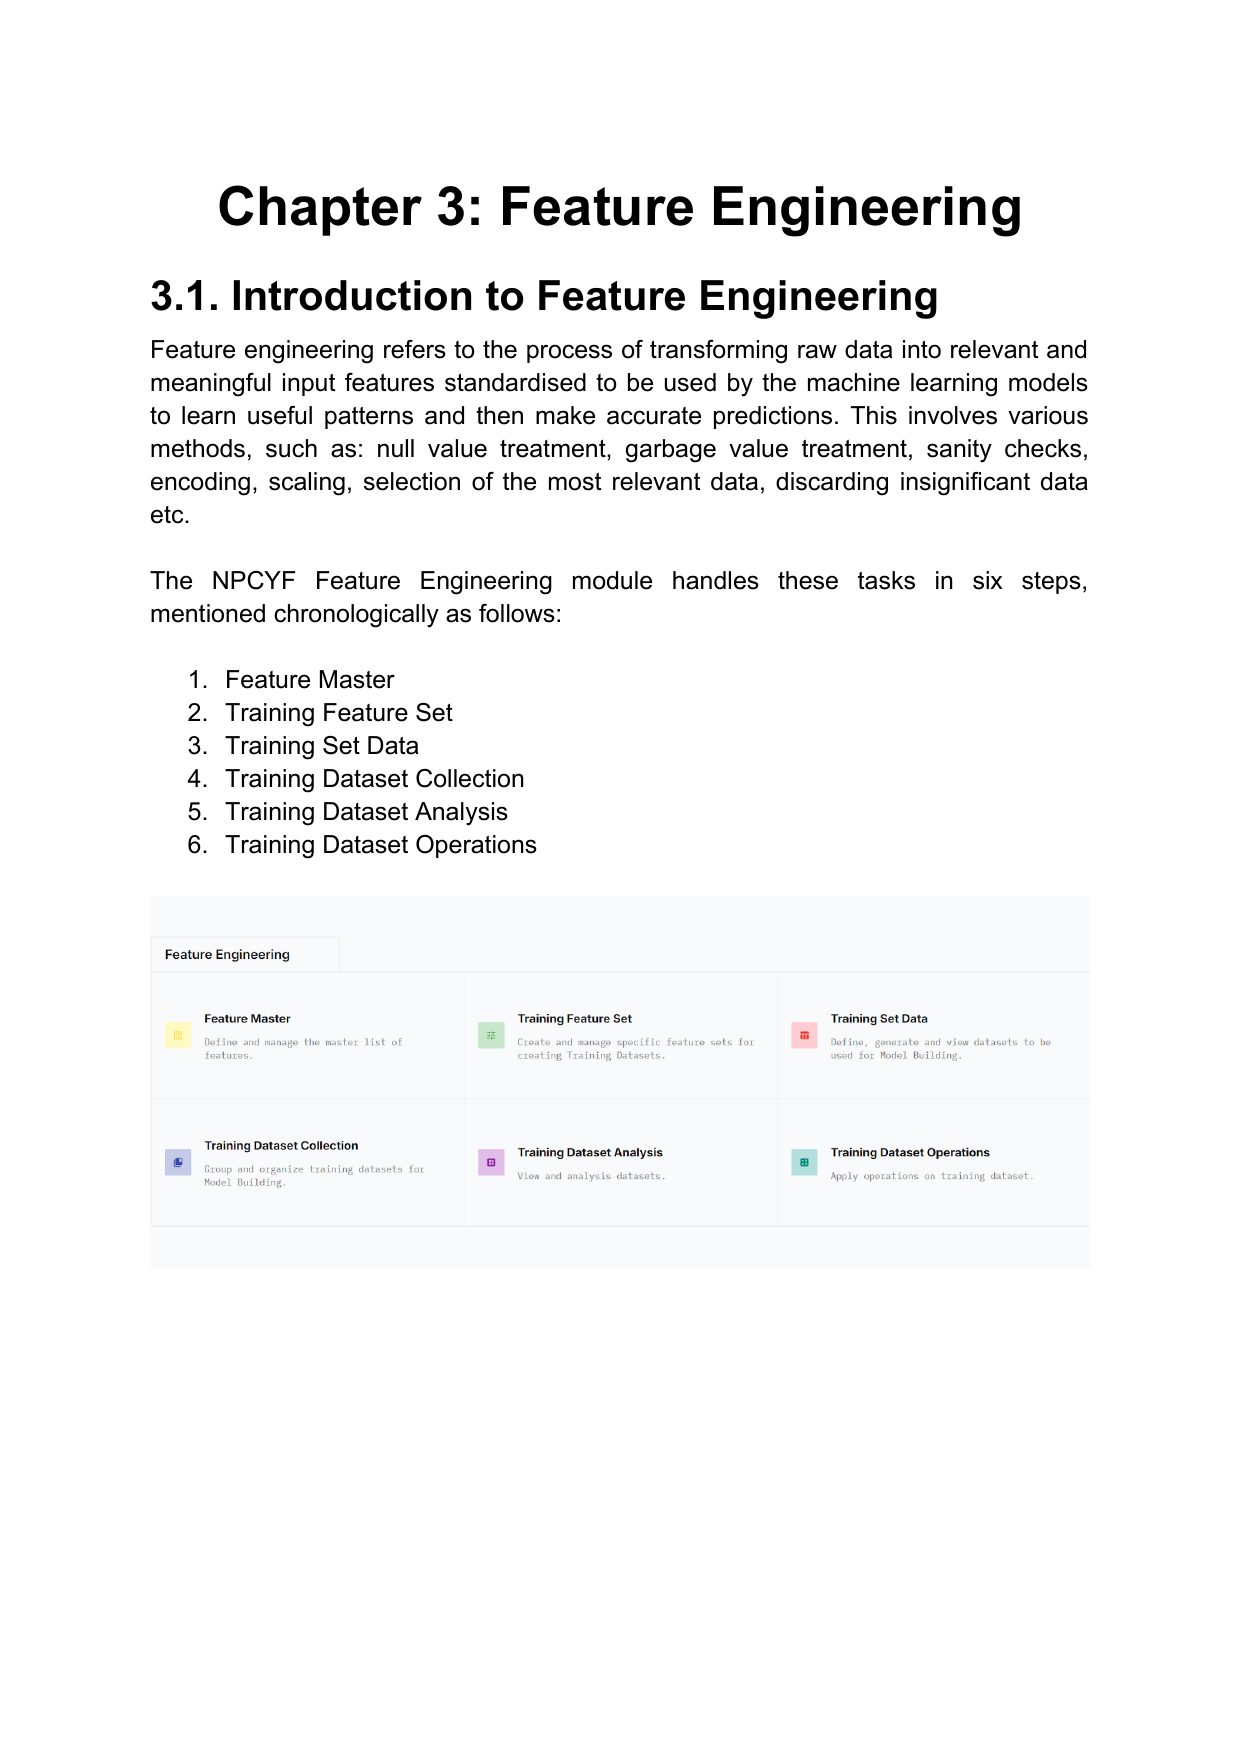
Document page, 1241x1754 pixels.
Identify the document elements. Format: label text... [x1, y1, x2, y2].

subtitle 3.1. Introduction to Feature Engineering [150, 272, 1090, 319]
list Training Dataset Analysis [187, 797, 1090, 826]
list Feature Master [187, 665, 1090, 694]
picture [150, 896, 1091, 1268]
list Training Set Data [187, 731, 1090, 760]
subtitle Chapter 3: Feature Engineering [150, 175, 1090, 237]
list Training Feature Set [187, 698, 1090, 727]
list Training Dataset Collection [187, 764, 1090, 793]
text Feature engineering refers to the process of transforming raw data into relevant and meaningful input features standardised to be used by the machine learning models to learn useful patterns and then make accurate predictions. This involves various methods, such as: null value treatment, garbage value treatment, sanity checks, encoding, scaling, selection of the most relevant data, discarding insignificant data etc. [150, 335, 1090, 529]
text The NPCYF Feature Engineering module handles these tasks in six steps, mentioned chronologically as follows: [150, 566, 1090, 628]
list Training Dataset Operations [187, 830, 1090, 859]
